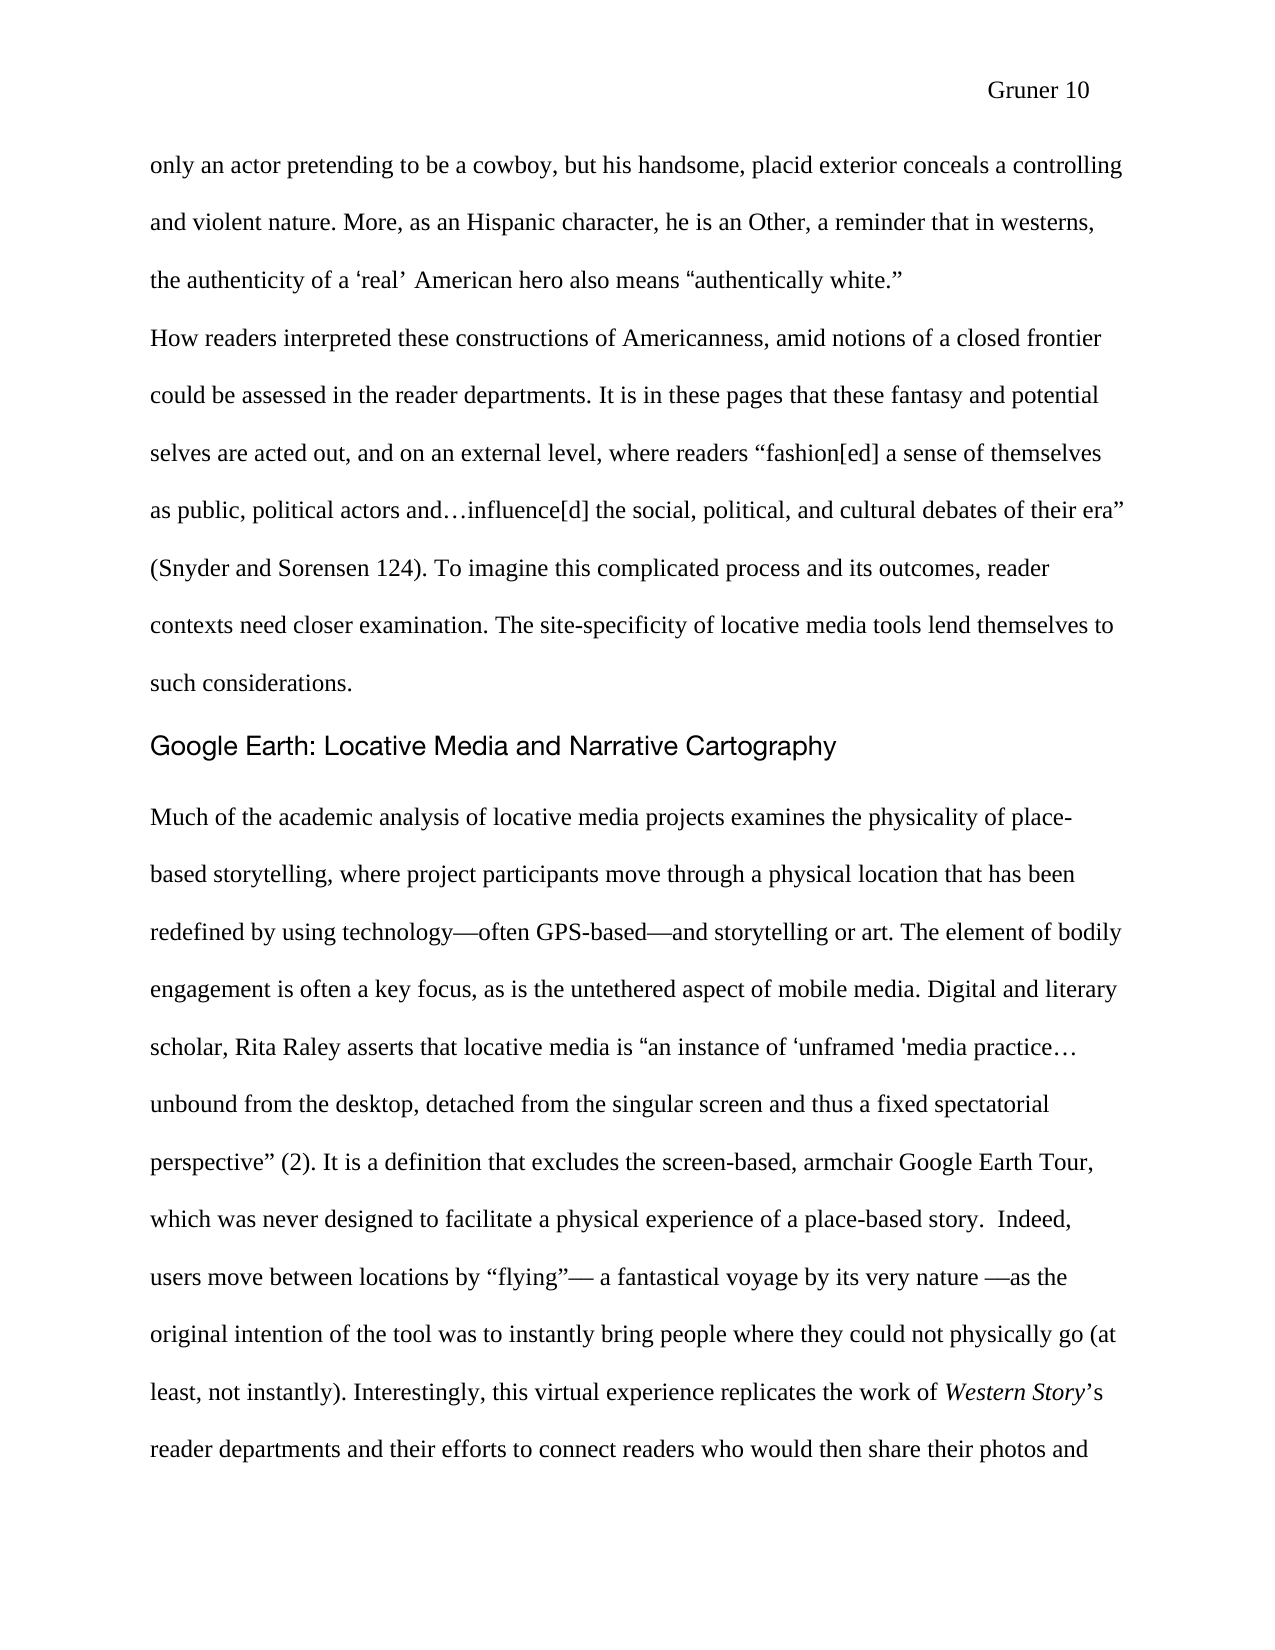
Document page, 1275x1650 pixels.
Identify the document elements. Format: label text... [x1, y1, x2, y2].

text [150, 802, 1125, 1463]
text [150, 150, 1125, 294]
text How readers interpreted these constructions of Americanness, amid notions of a closed frontier could be assessed in the reader departments. It is in these pages that these fantasy and potential selves are acted out, and on an external level, where readers “fashion[ed] a sense of themselves as public, political actors and…influence[d] the social, political, and cultural debates of their era” (Snyder and Sorensen 124). To imagine this complicated process and its outcomes, reader contexts need closer examination. The site-specificity of locative media tools lend themselves to such considerations. [150, 323, 1125, 696]
subtitle Google Earth: Locative Media and Narrative Cartography [150, 729, 1125, 763]
